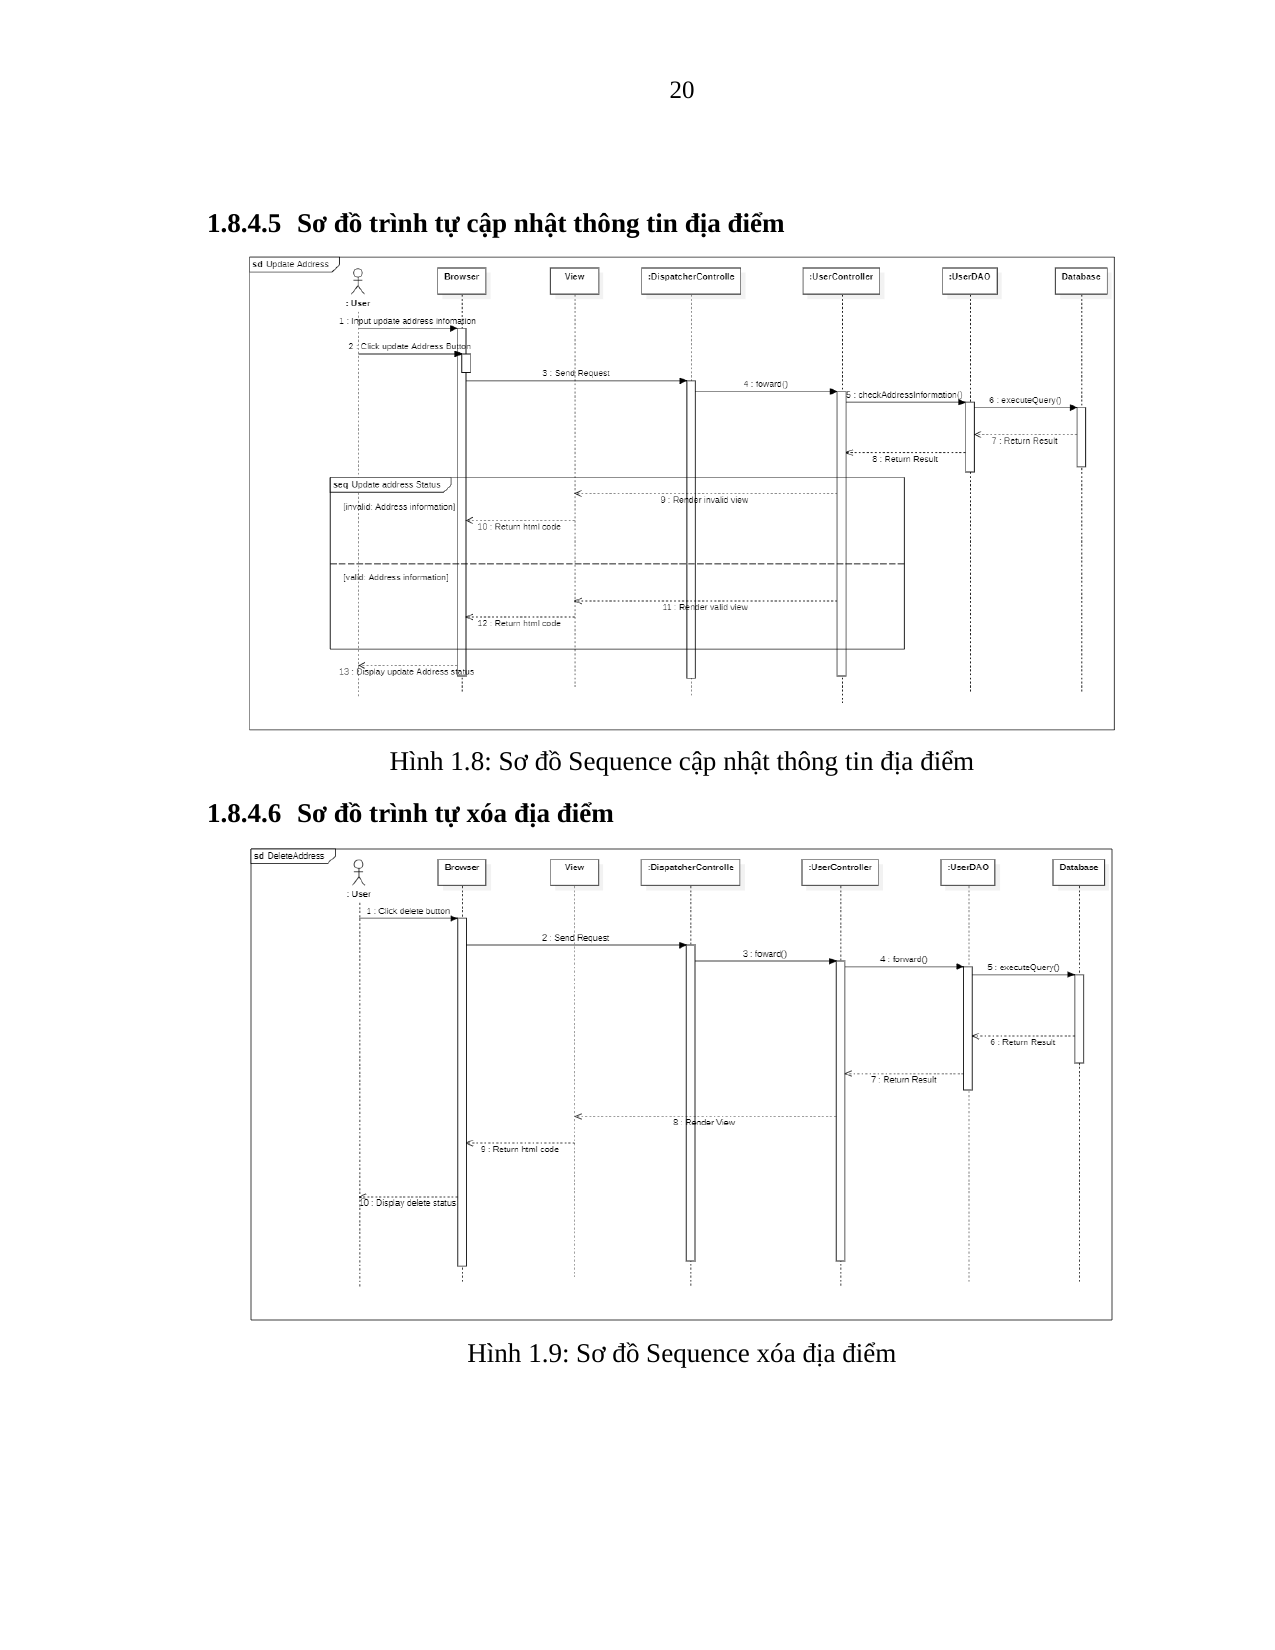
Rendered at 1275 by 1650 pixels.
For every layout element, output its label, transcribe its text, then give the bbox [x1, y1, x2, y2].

text Hình 1.9: Sơ đồ Sequence xóa địa điểm [207, 1337, 1157, 1368]
picture [246, 843, 1117, 1323]
subtitle Sơ đồ trình tự xóa địa điểm [207, 797, 1157, 828]
picture [246, 253, 1117, 731]
text Hình 1.8: Sơ đồ Sequence cập nhật thông tin địa điểm [207, 745, 1157, 776]
subtitle Sơ đồ trình tự cập nhật thông tin địa điểm [207, 207, 1157, 238]
